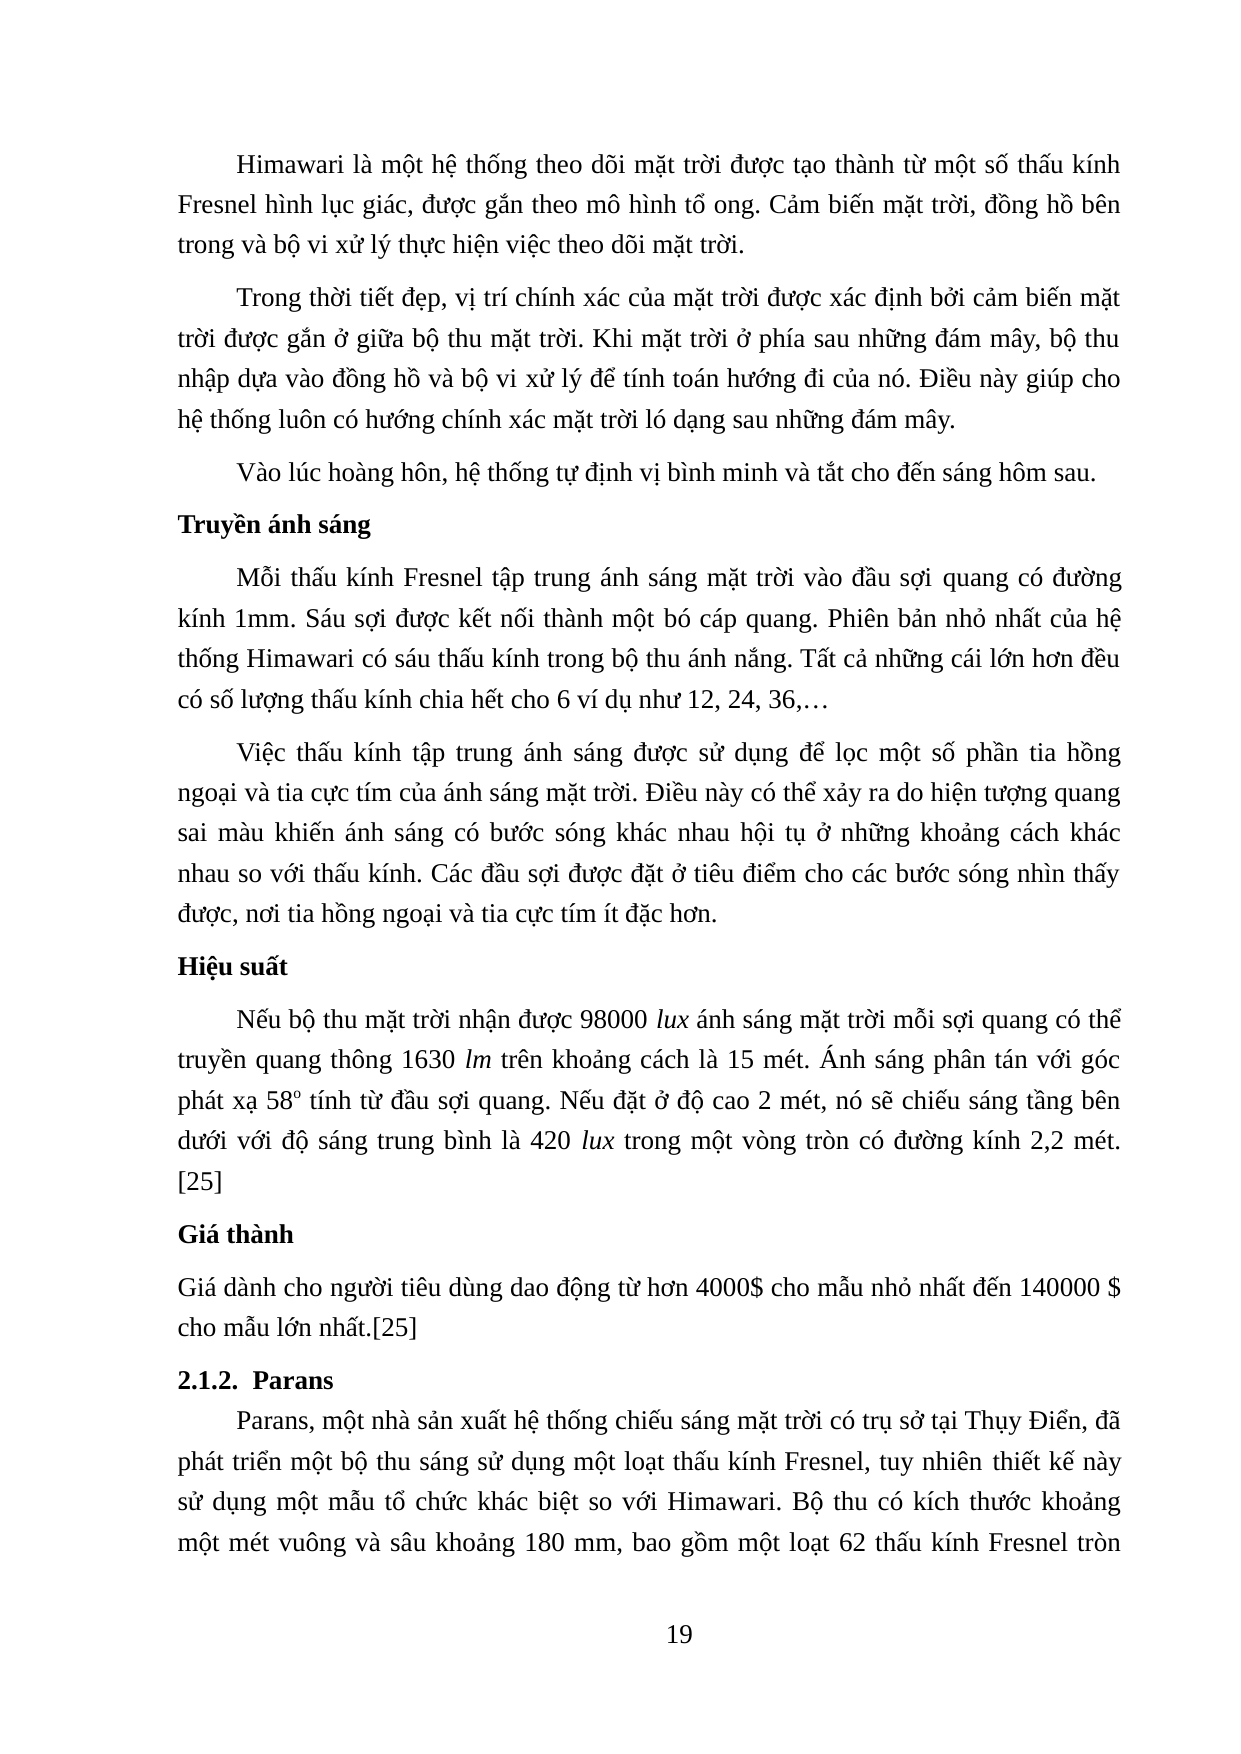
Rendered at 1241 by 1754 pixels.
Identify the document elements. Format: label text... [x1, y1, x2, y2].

text Hiệu suất [177, 950, 1122, 981]
text Himawari là một hệ thống theo dõi mặt trời được tạo thành từ một số thấu kính Fresnel hình lục giác, được gắn theo mô hình tổ ong. Cảm biến mặt trời, đồng hồ bên trong và bộ vi xử lý thực hiện việc theo dõi mặt trời. [177, 148, 1122, 260]
text Trong thời tiết đẹp, vị trí chính xác của mặt trời được xác định bởi cảm biến mặt trời được gắn ở giữa bộ thu mặt trời. Khi mặt trời ở phía sau những đám mây, bộ thu nhập dựa vào đồng hồ và bộ vi xử lý để tính toán hướng đi của nó. Điều này giúp cho hệ thống luôn có hướng chính xác mặt trời ló dạng sau những đám mây. [177, 281, 1122, 434]
text Việc thấu kính tập trung ánh sáng được sử dụng để lọc một số phần tia hồng ngoại và tia cực tím của ánh sáng mặt trời. Điều này có thể xảy ra do hiện tượng quang sai màu khiến ánh sáng có bước sóng khác nhau hội tụ ở những khoảng cách khác nhau so với thấu kính. Các đầu sợi được đặt ở tiêu điểm cho các bước sóng nhìn thấy được, nơi tia hồng ngoại và tia cực tím ít đặc hơn. [177, 736, 1122, 928]
text Truyền ánh sáng [177, 508, 1122, 540]
text Vào lúc hoàng hôn, hệ thống tự định vị bình minh và tắt cho đến sáng hôm sau. [177, 456, 1122, 487]
text Giá dành cho người tiêu dùng dao động từ hơn 4000$ cho mẫu nhỏ nhất đến 140000 $ cho mẫu lớn nhất.[25] [177, 1271, 1122, 1342]
text Mỗi thấu kính Fresnel tập trung ánh sáng mặt trời vào đầu sợi quang có đường kính 1mm. Sáu sợi được kết nối thành một bó cáp quang. Phiên bản nhỏ nhất của hệ thống Himawari có sáu thấu kính trong bộ thu ánh nắng. Tất cả những cái lớn hơn đều có số lượng thấu kính chia hết cho 6 ví dụ như 12, 24, 36,… [177, 561, 1122, 714]
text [177, 1404, 1122, 1557]
text Nếu bộ thu mặt trời nhận được 98000 lux ánh sáng mặt trời mỗi sợi quang có thể truyền quang thông 1630 lm trên khoảng cách là 15 mét. Ánh sáng phân tán với góc phát xạ 58o tính từ đầu sợi quang. Nếu đặt ở độ cao 2 mét, nó sẽ chiếu sáng tầng bên dưới với độ sáng trung bình là 420 lux trong một vòng tròn có đường kính 2,2 mét. [25] [177, 1003, 1122, 1196]
subtitle Parans [177, 1364, 1122, 1395]
text Giá thành [177, 1218, 1122, 1249]
